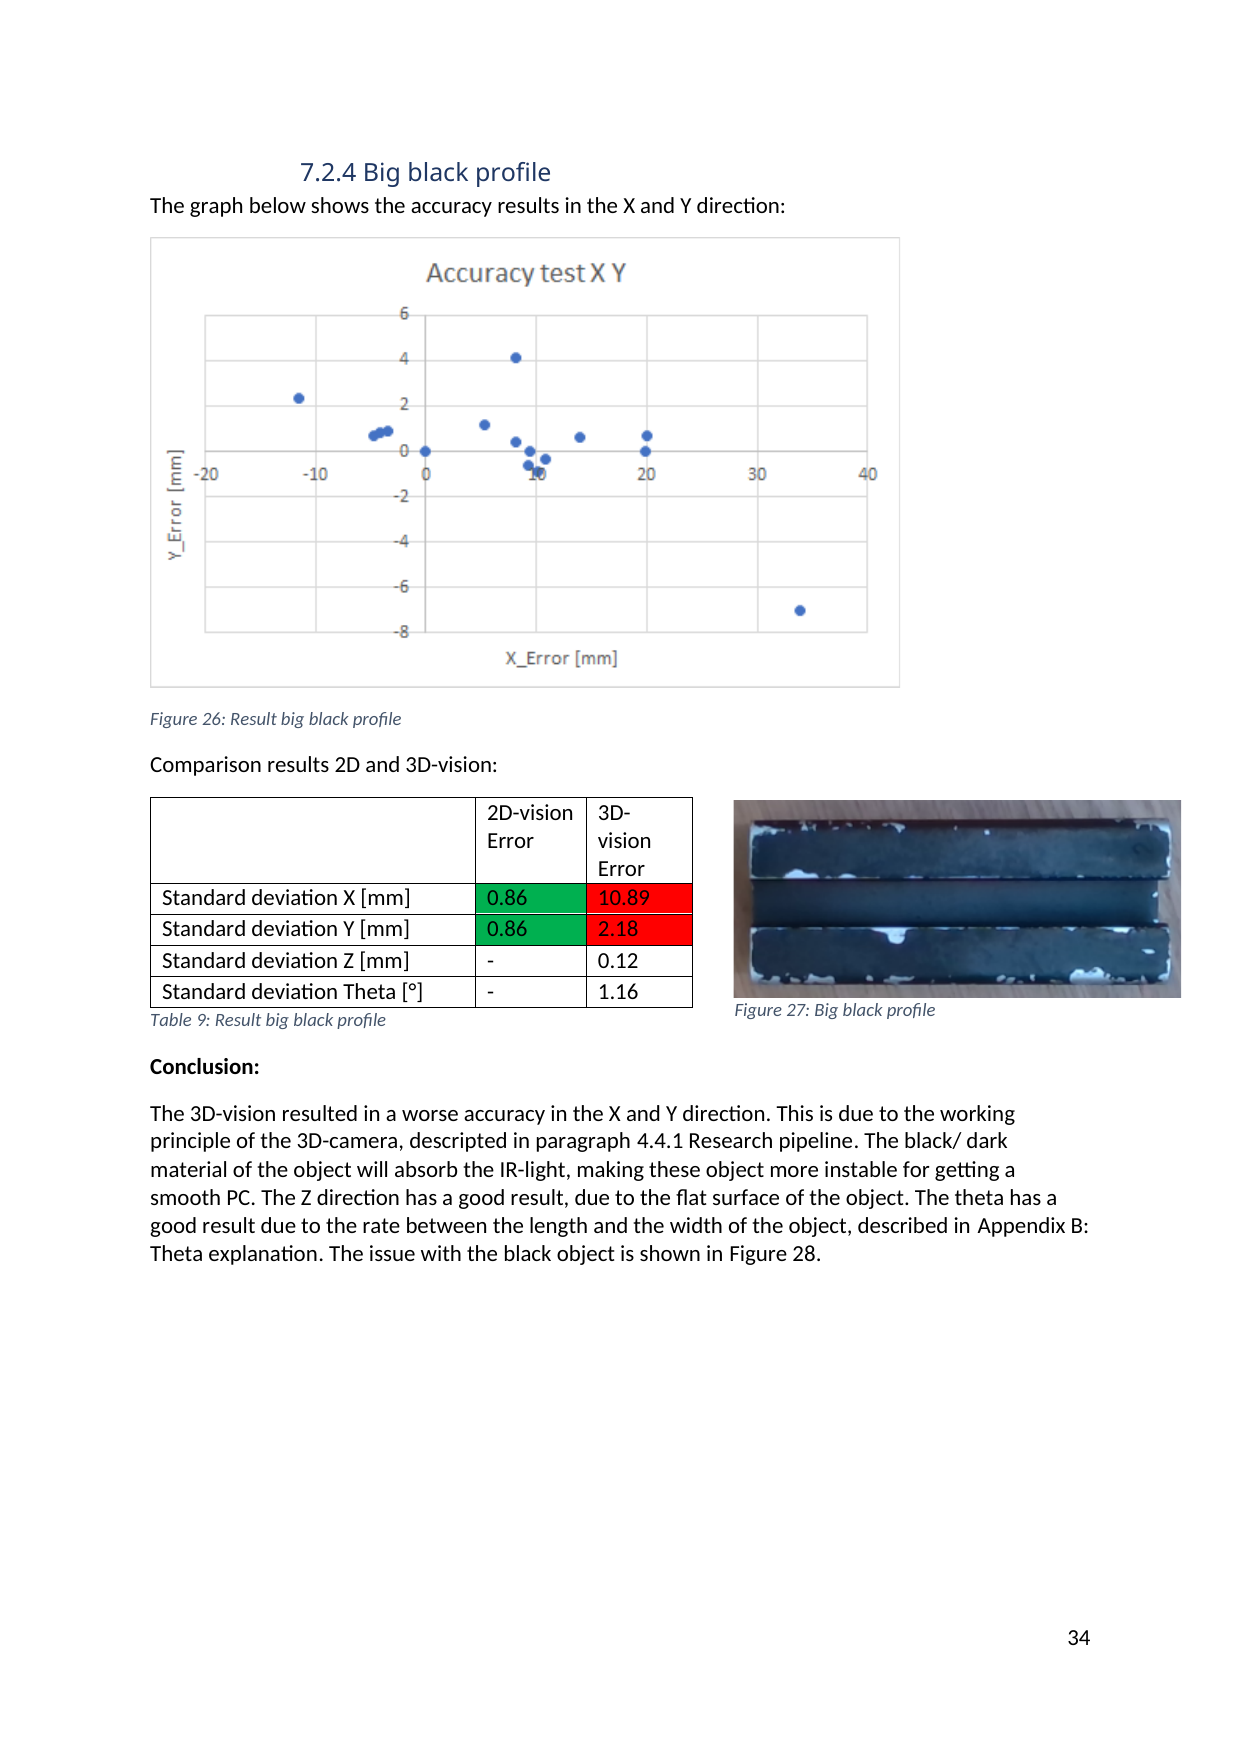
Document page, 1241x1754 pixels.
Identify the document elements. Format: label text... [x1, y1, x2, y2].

table_cell 0.86 [476, 884, 586, 913]
table_cell 0.86 [476, 915, 586, 945]
picture [150, 237, 901, 688]
text Conclusion: [150, 1052, 1090, 1080]
table_cell Standard deviation X [mm] [151, 884, 475, 913]
table_cell Standard deviation Theta [°] [151, 977, 475, 1007]
table_header 3D-vision Error [587, 798, 692, 882]
table_cell 2.18 [587, 915, 692, 945]
table_cell - [476, 977, 586, 1007]
text The graph below shows the accuracy results in the X and Y direction: [150, 191, 1090, 219]
table_cell - [476, 946, 586, 976]
text The 3D-vision resulted in a worse accuracy in the X and Y direction. This is due to the working principle of the 3D-camera, descripted in paragraph 4.4.1 Research pipeline. The black/ dark material of the object will absorb the IR-light, making these object more instable for getting a smooth PC. The Z direction has a good result, due to the flat surface of the object. The theta has a good result due to the rate between the length and the width of the object, described in Appendix B: Theta explanation. The issue with the black object is shown in Figure 28. [150, 1099, 1090, 1267]
table_cell Standard deviation Z [mm] [151, 946, 475, 976]
picture [733, 800, 1182, 998]
table_header [151, 798, 475, 882]
table_cell 0.12 [587, 946, 692, 976]
text Comparison results 2D and 3D-vision: [150, 750, 1090, 778]
table_cell Standard deviation Y [mm] [151, 915, 475, 945]
table_cell 1.16 [587, 977, 692, 1007]
table_cell 10.89 [587, 884, 692, 913]
table_header 2D-vision Error [476, 798, 586, 882]
subtitle 7.2.4 Big black profile [225, 154, 1090, 188]
